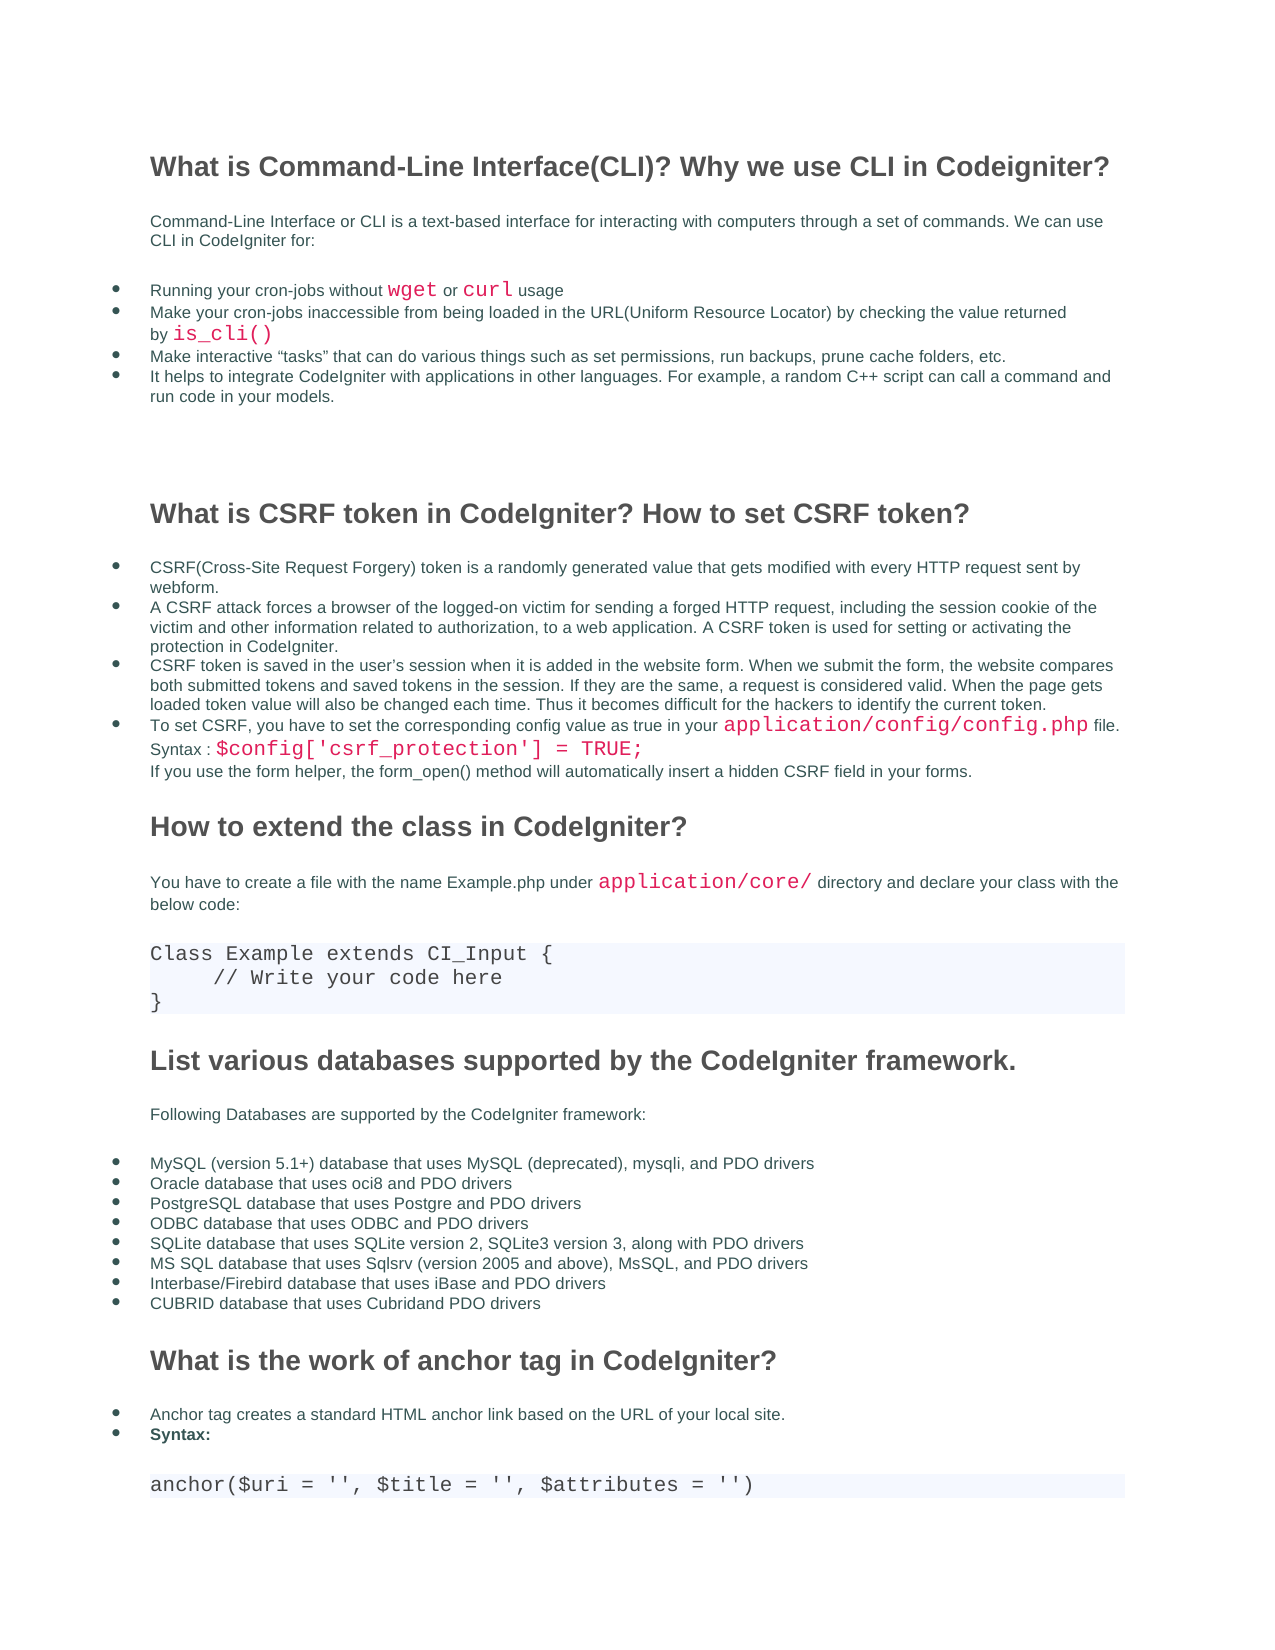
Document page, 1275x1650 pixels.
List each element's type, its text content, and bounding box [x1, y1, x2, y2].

list To set CSRF, you have to set the corresponding config value as true in your application/config/config.php file. Syntax : $config['csrf_protection'] = TRUE; If you use the form helper, the form_open() method will automatically insert a hidden CSRF field in your forms. [112, 714, 1125, 781]
list MySQL (version 5.1+) database that uses MySQL (deprecated), mysqli, and PDO drivers [112, 1153, 1125, 1173]
text What is Command-Line Interface(CLI)? Why we use CLI in Codeigniter? [150, 150, 1125, 182]
text How to extend the class in CodeIgniter? [150, 810, 1125, 842]
list Syntax: [112, 1425, 1125, 1445]
list CUBRID database that uses Cubridand PDO drivers [112, 1294, 1125, 1314]
text What is CSRF token in CodeIgniter? How to set CSRF token? [150, 497, 1125, 529]
list ODBC database that uses ODBC and PDO drivers [112, 1214, 1125, 1234]
list CSRF token is saved in the user’s session when it is added in the website form. When we submit the form, the website compares both submitted tokens and saved tokens in the session. If they are the same, a request is considered valid. When the page gets loaded token value will also be changed each time. Thus it becomes difficult for the hackers to identify the current token. [112, 656, 1125, 714]
list Interbase/Firebird database that uses iBase and PDO drivers [112, 1274, 1125, 1294]
list MS SQL database that uses Sqlsrv (version 2005 and above), MsSQL, and PDO drivers [112, 1254, 1125, 1274]
list Running your cron-jobs without wget or curl usage [112, 279, 1125, 303]
text You have to create a file with the name Example.php under application/core/ directory and declare your class with the below code: [150, 871, 1125, 914]
text Following Databases are supported by the CodeIgniter framework: [150, 1105, 1125, 1124]
text } [150, 991, 1125, 1014]
list SQLite database that uses SQLite version 2, SQLite3 version 3, along with PDO drivers [112, 1234, 1125, 1254]
list Oracle database that uses oci8 and PDO drivers [112, 1173, 1125, 1194]
text anchor($uri = '', $title = '', $attributes = '') [150, 1474, 1125, 1498]
list It helps to integrate CodeIgniter with applications in other languages. For example, a random C++ script can call a command and run code in your models. [112, 367, 1125, 406]
list A CSRF attack forces a browser of the logged-on victim for sending a forged HTTP request, including the session cookie of the victim and other information related to authorization, to a web application. A CSRF token is used for setting or activating the protection in CodeIgniter. [112, 597, 1125, 656]
list CSRF(Cross-Site Request Forgery) token is a randomly generated value that gets modified with every HTTP request sent by webform. [112, 558, 1125, 597]
list Anchor tag creates a standard HTML anchor link based on the URL of your local site. [112, 1405, 1125, 1425]
text Class Example extends CI_Input { [150, 943, 1125, 967]
list Make interactive “tasks” that can do various things such as set permissions, run backups, prune cache folders, etc. [112, 346, 1125, 367]
text // Write your code here [150, 967, 1125, 991]
list Make your cron-jobs inaccessible from being loaded in the URL(Uniform Resource Locator) by checking the value returned by is_cli() [112, 303, 1125, 346]
list PostgreSQL database that uses Postgre and PDO drivers [112, 1194, 1125, 1214]
text What is the work of anchor tag in CodeIgniter? [150, 1343, 1125, 1376]
text Command-Line Interface or CLI is a text-based interface for interacting with computers through a set of commands. We can use CLI in CodeIgniter for: [150, 212, 1125, 250]
text List various databases supported by the CodeIgniter framework. [150, 1043, 1125, 1076]
